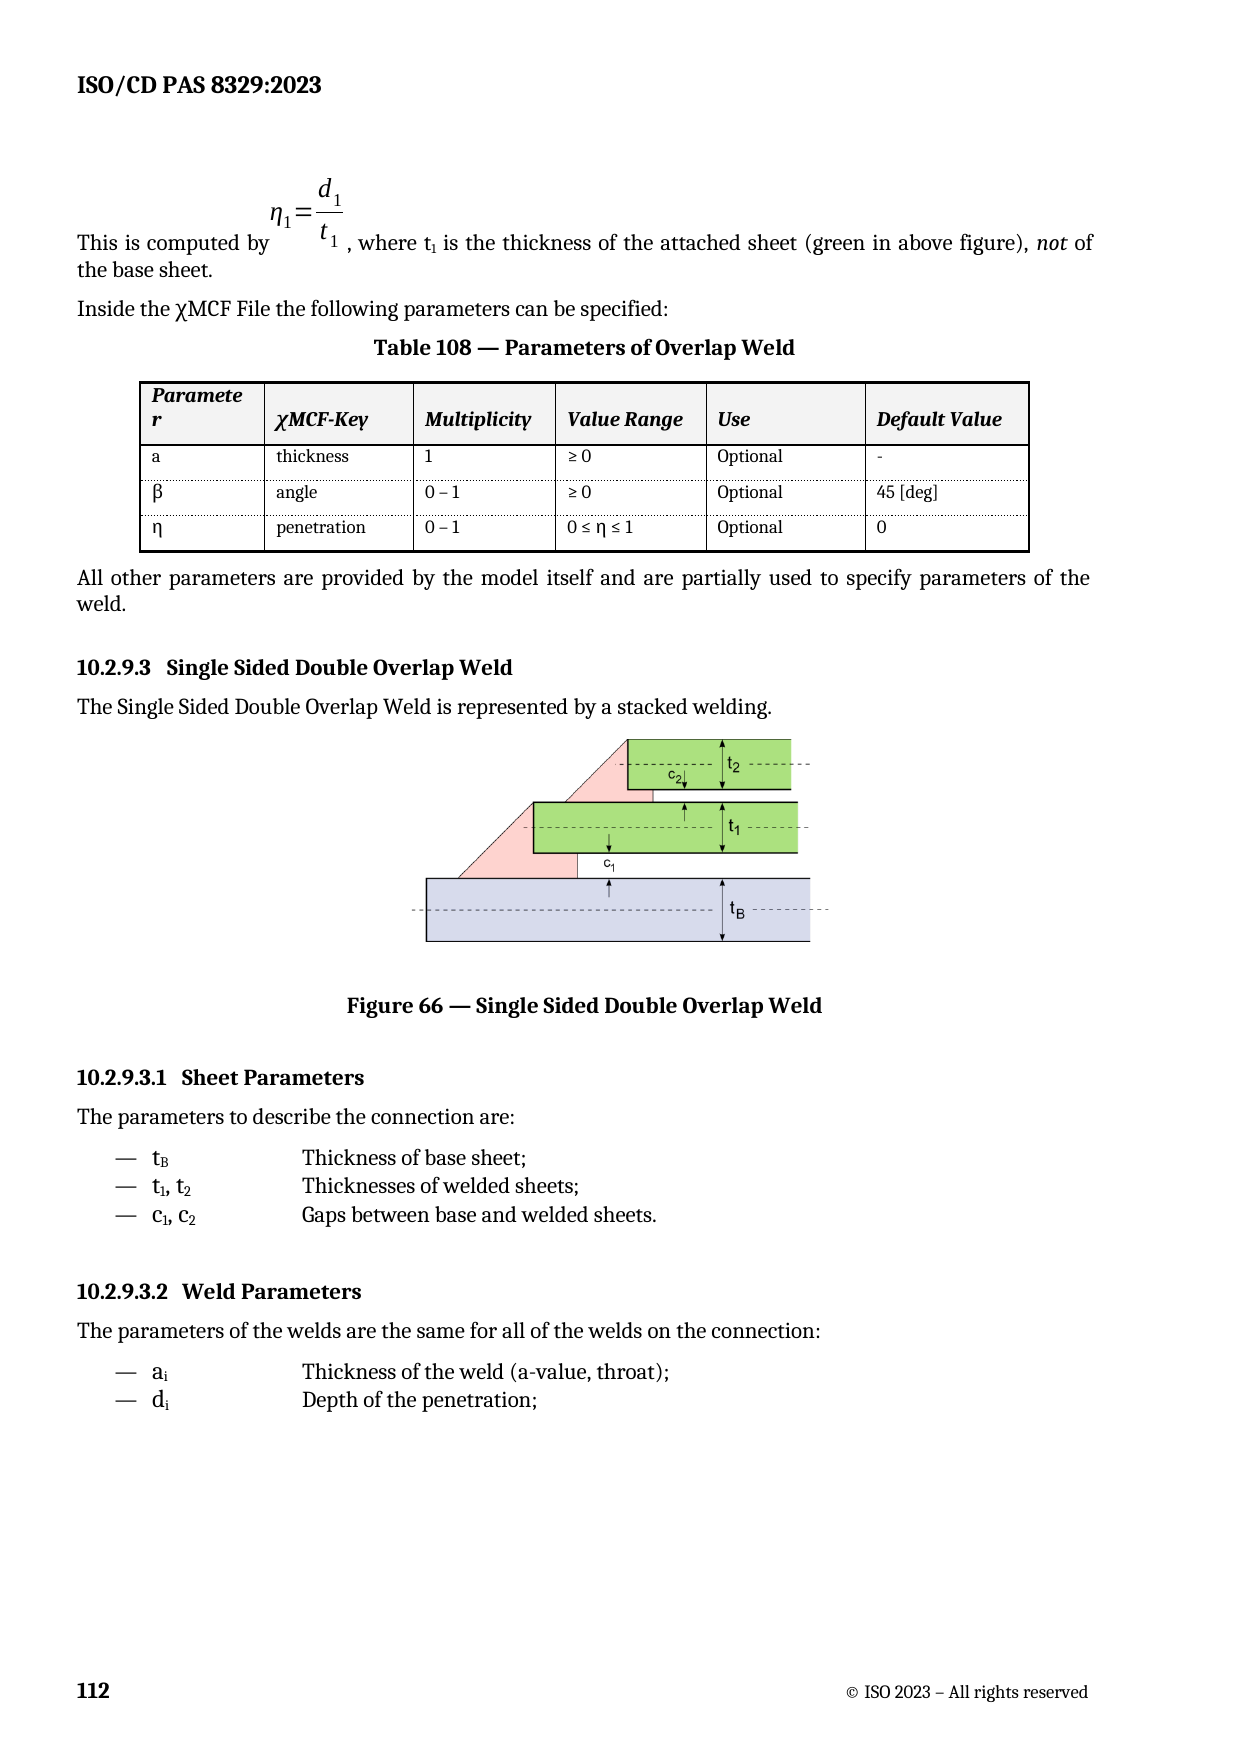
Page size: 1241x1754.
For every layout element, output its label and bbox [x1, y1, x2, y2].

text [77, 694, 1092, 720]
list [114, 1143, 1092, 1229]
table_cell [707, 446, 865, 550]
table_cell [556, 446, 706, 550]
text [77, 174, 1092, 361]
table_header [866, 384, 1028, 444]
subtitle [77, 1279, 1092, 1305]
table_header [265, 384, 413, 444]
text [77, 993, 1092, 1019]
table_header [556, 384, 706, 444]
picture [411, 739, 829, 942]
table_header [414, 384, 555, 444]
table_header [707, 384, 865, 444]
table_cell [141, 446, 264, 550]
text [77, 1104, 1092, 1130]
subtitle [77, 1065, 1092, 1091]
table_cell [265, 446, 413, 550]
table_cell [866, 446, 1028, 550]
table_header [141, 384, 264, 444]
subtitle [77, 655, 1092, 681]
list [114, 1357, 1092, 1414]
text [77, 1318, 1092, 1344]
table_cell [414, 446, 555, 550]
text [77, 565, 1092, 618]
